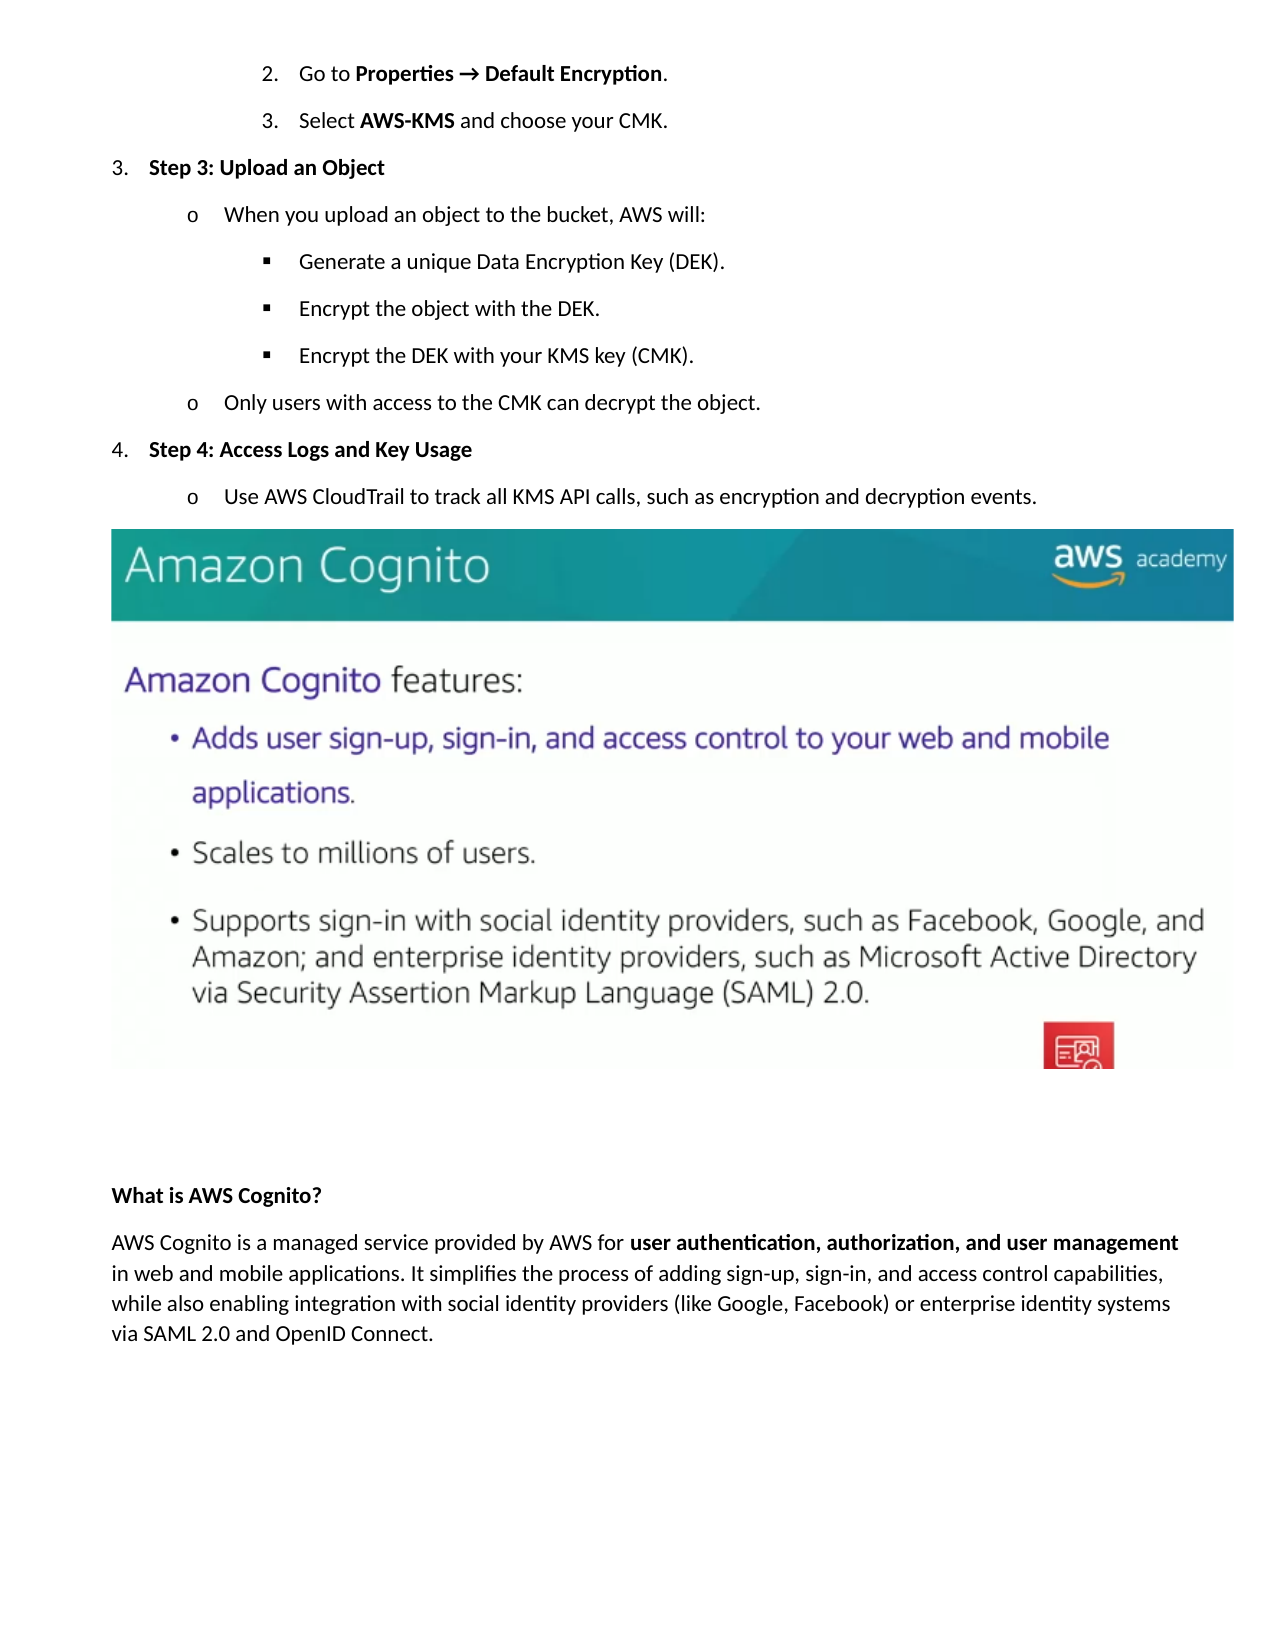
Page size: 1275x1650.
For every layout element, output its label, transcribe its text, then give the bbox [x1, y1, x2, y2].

list Generate a unique Data Encryption Key (DEK). [261, 247, 1196, 275]
list When you upload an object to the bucket, AWS will: [186, 200, 1196, 228]
list Go to Properties → Default Encryption. [261, 59, 1196, 87]
text AWS Cognito is a managed service provided by AWS for user authentication, authorization, and user management in web and mobile applications. It simplifies the process of adding sign-up, sign-in, and access control capabilities, while also enabling integration with social identity providers (like Google, Facebook) or enterprise identity systems via SAML 2.0 and OpenID Connect. [111, 1228, 1196, 1347]
list Encrypt the object with the DEK. [261, 294, 1196, 322]
picture [111, 529, 1234, 1069]
list Encrypt the DEK with your KMS key (CMK). [261, 341, 1196, 369]
list Step 4: Access Logs and Key Usage [111, 435, 1196, 463]
list Only users with access to the CMK can decrypt the object. [186, 388, 1196, 416]
list Use AWS CloudTrail to track all KMS API calls, such as encryption and decryption events. [186, 482, 1196, 511]
text What is AWS Cognito? [111, 1182, 1196, 1209]
list Select AWS-KMS and choose your CMK. [261, 106, 1196, 134]
list Step 3: Upload an Object [111, 153, 1196, 181]
